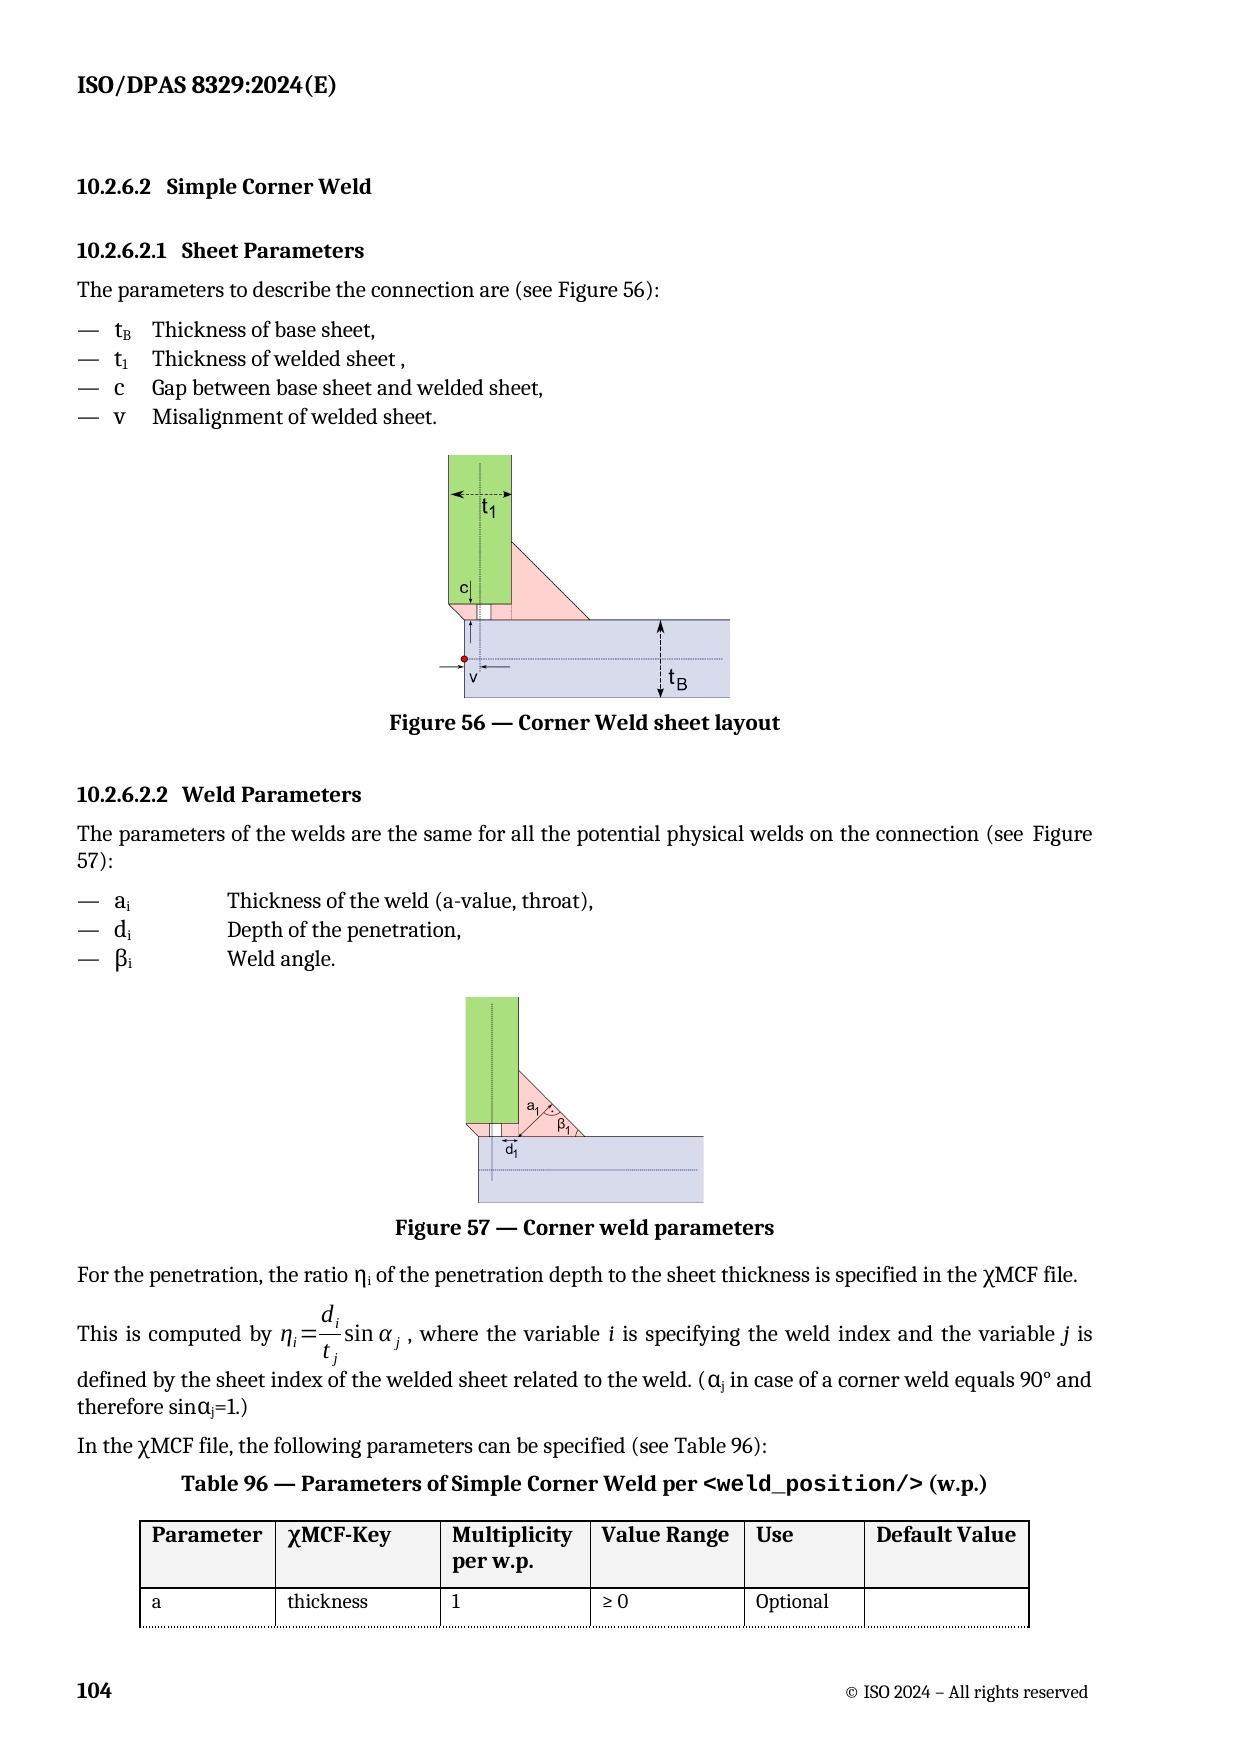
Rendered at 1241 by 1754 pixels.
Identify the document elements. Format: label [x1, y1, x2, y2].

picture [465, 997, 704, 1203]
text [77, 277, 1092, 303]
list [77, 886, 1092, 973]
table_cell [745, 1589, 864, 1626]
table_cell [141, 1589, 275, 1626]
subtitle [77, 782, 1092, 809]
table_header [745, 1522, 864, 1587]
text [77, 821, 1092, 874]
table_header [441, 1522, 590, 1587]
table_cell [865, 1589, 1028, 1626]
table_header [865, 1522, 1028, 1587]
picture [439, 455, 730, 698]
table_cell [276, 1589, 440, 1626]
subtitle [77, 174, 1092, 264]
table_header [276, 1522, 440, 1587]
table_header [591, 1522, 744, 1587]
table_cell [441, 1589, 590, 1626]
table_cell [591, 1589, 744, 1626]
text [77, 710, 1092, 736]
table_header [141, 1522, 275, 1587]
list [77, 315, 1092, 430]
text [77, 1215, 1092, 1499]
